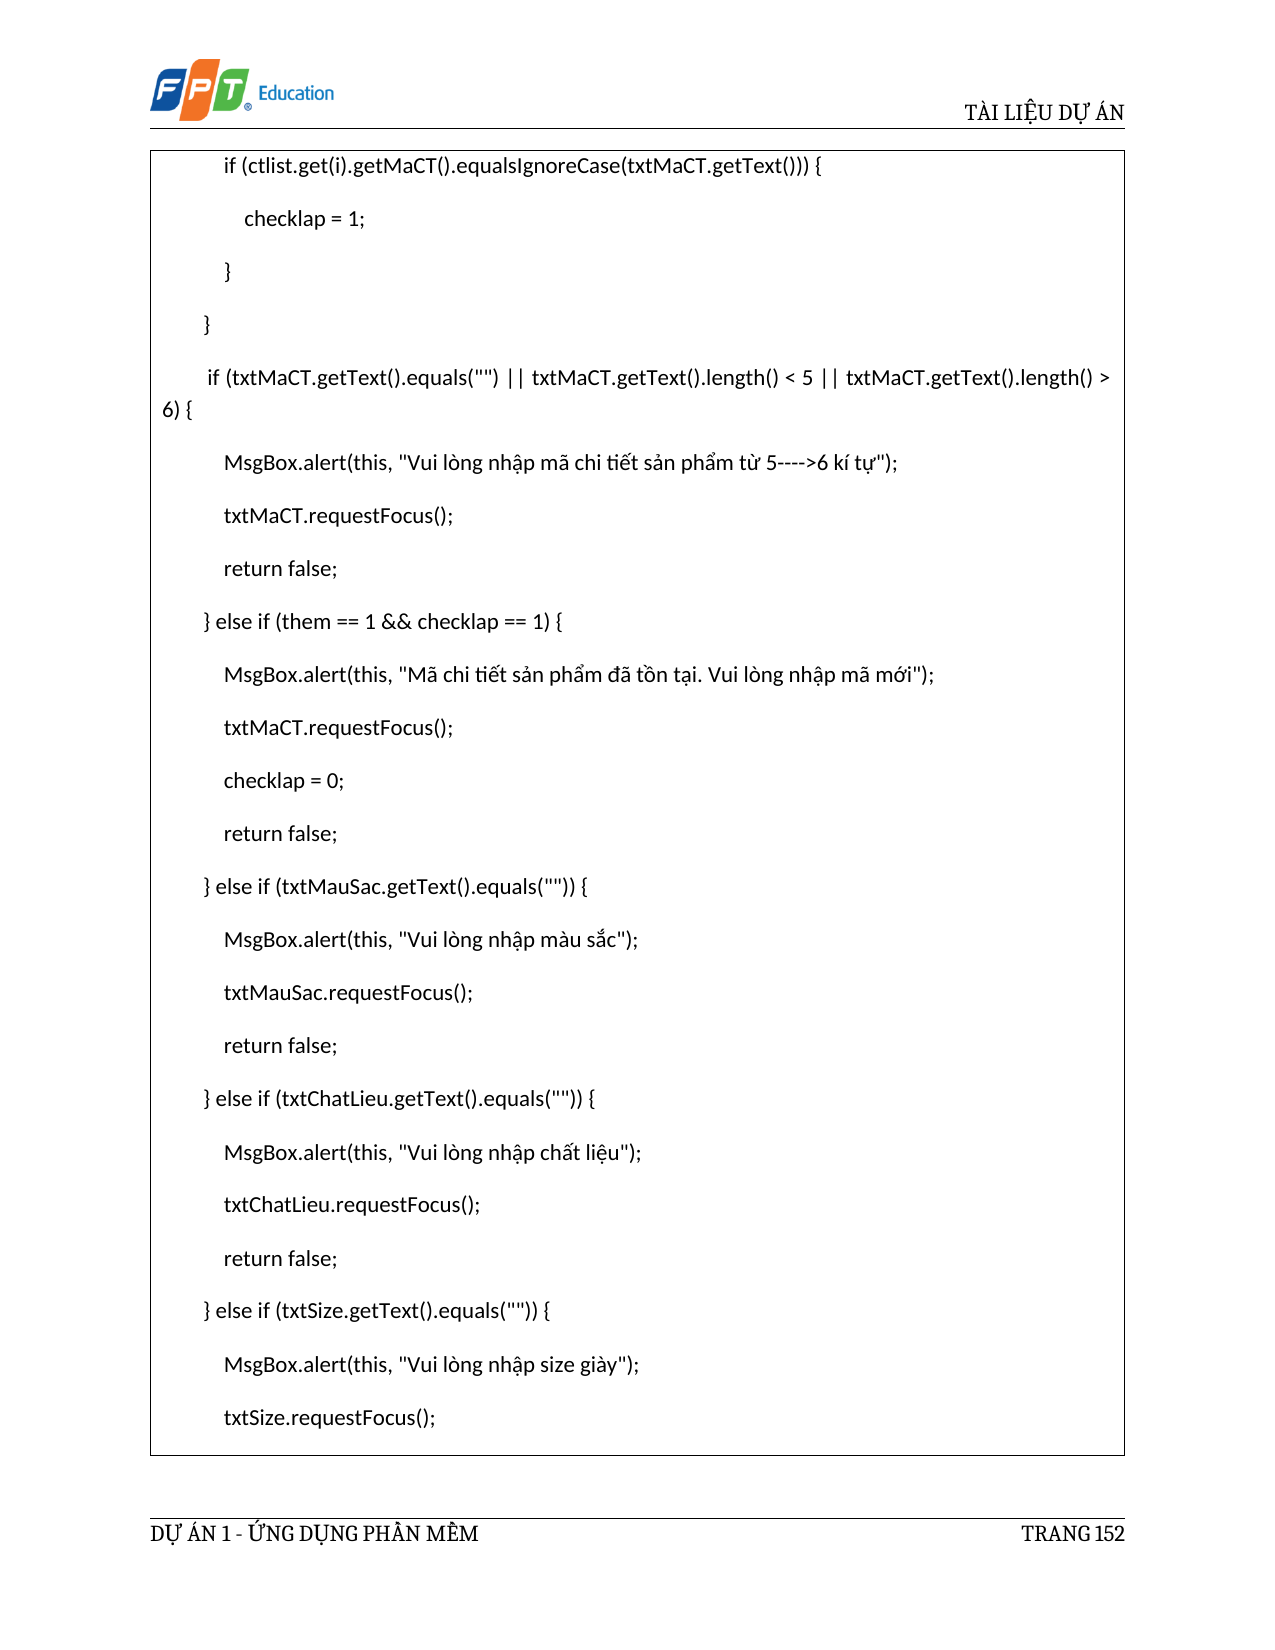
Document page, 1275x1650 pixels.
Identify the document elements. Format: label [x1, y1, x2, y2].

table_header [151, 151, 1124, 1455]
picture [150, 59, 336, 121]
